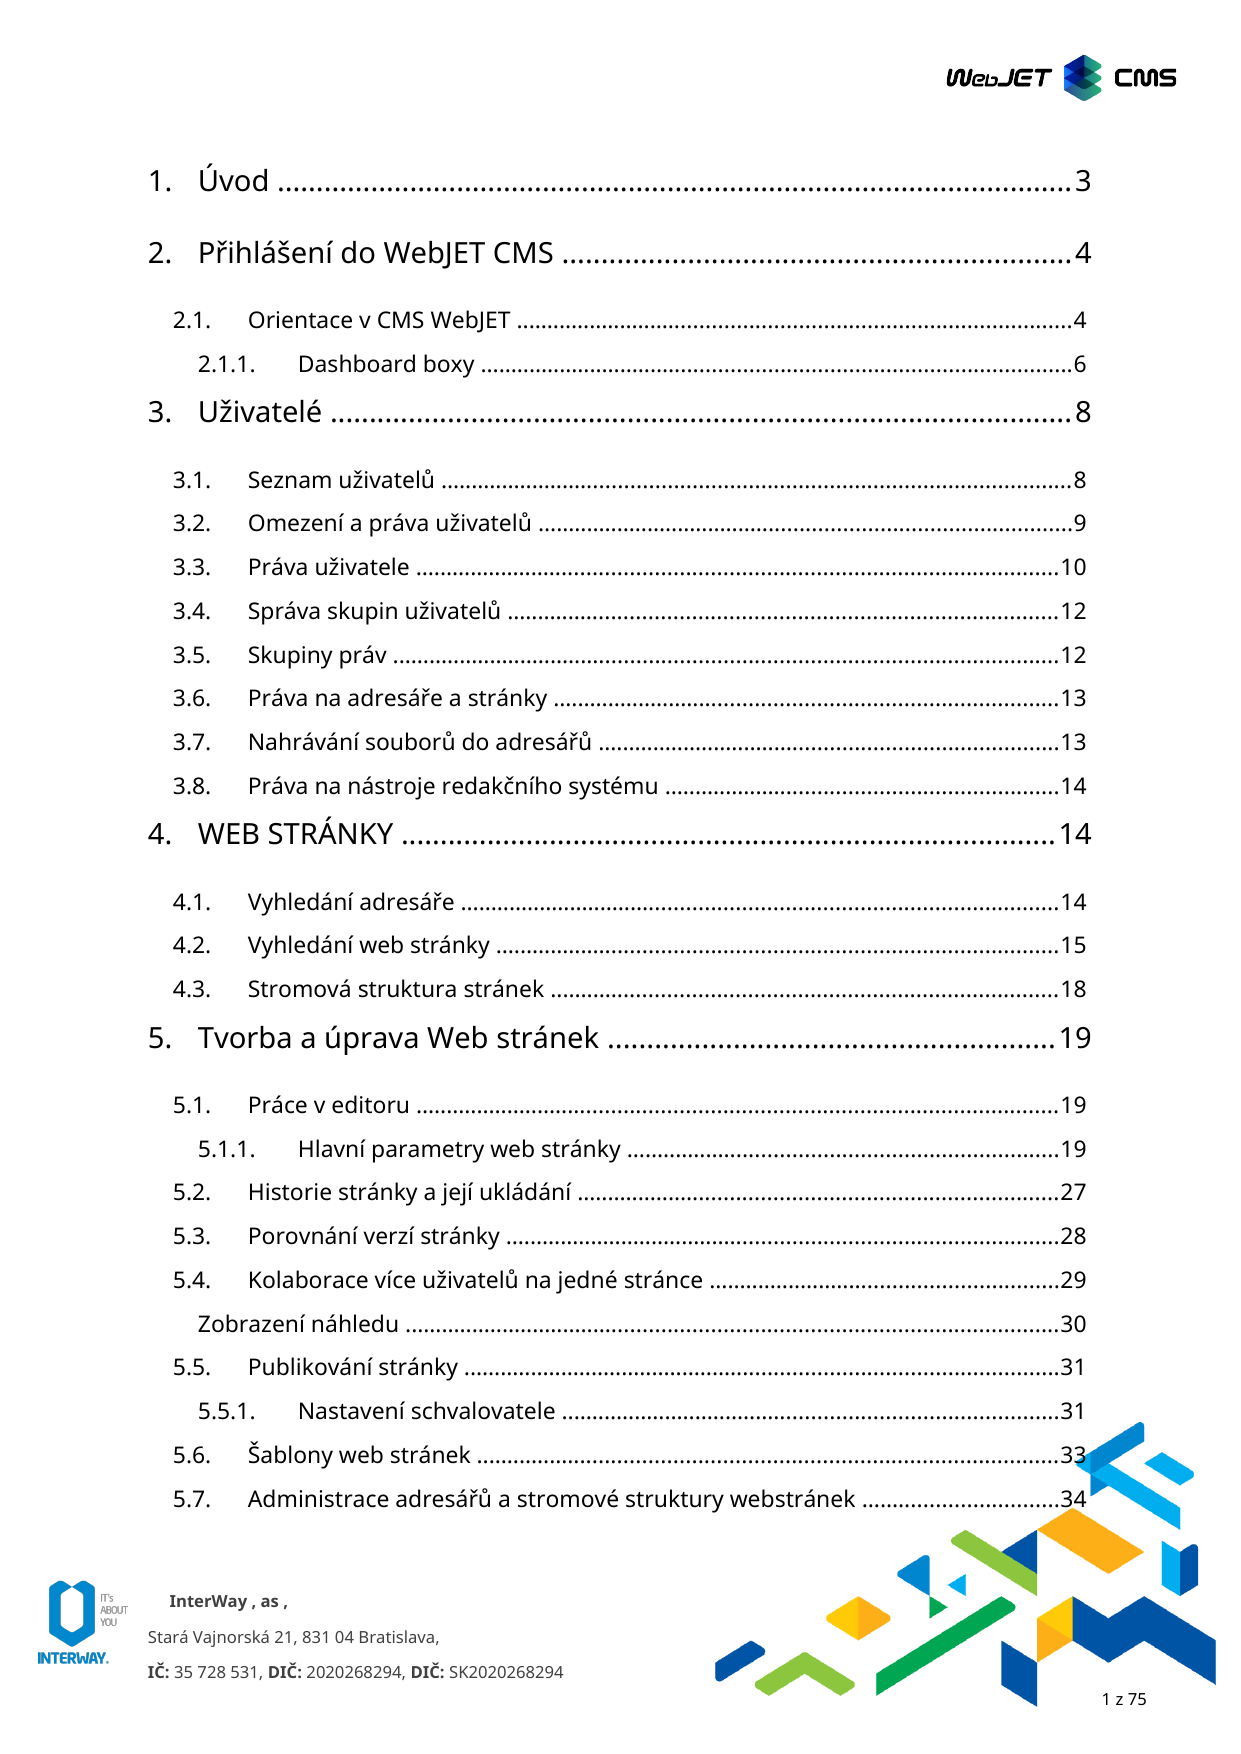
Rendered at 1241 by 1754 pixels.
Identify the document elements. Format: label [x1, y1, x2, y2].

picture [220, 1411, 227, 1417]
picture [37, 1579, 129, 1665]
picture [480, 1411, 488, 1418]
picture [946, 55, 1177, 101]
picture [220, 1411, 1241, 1743]
